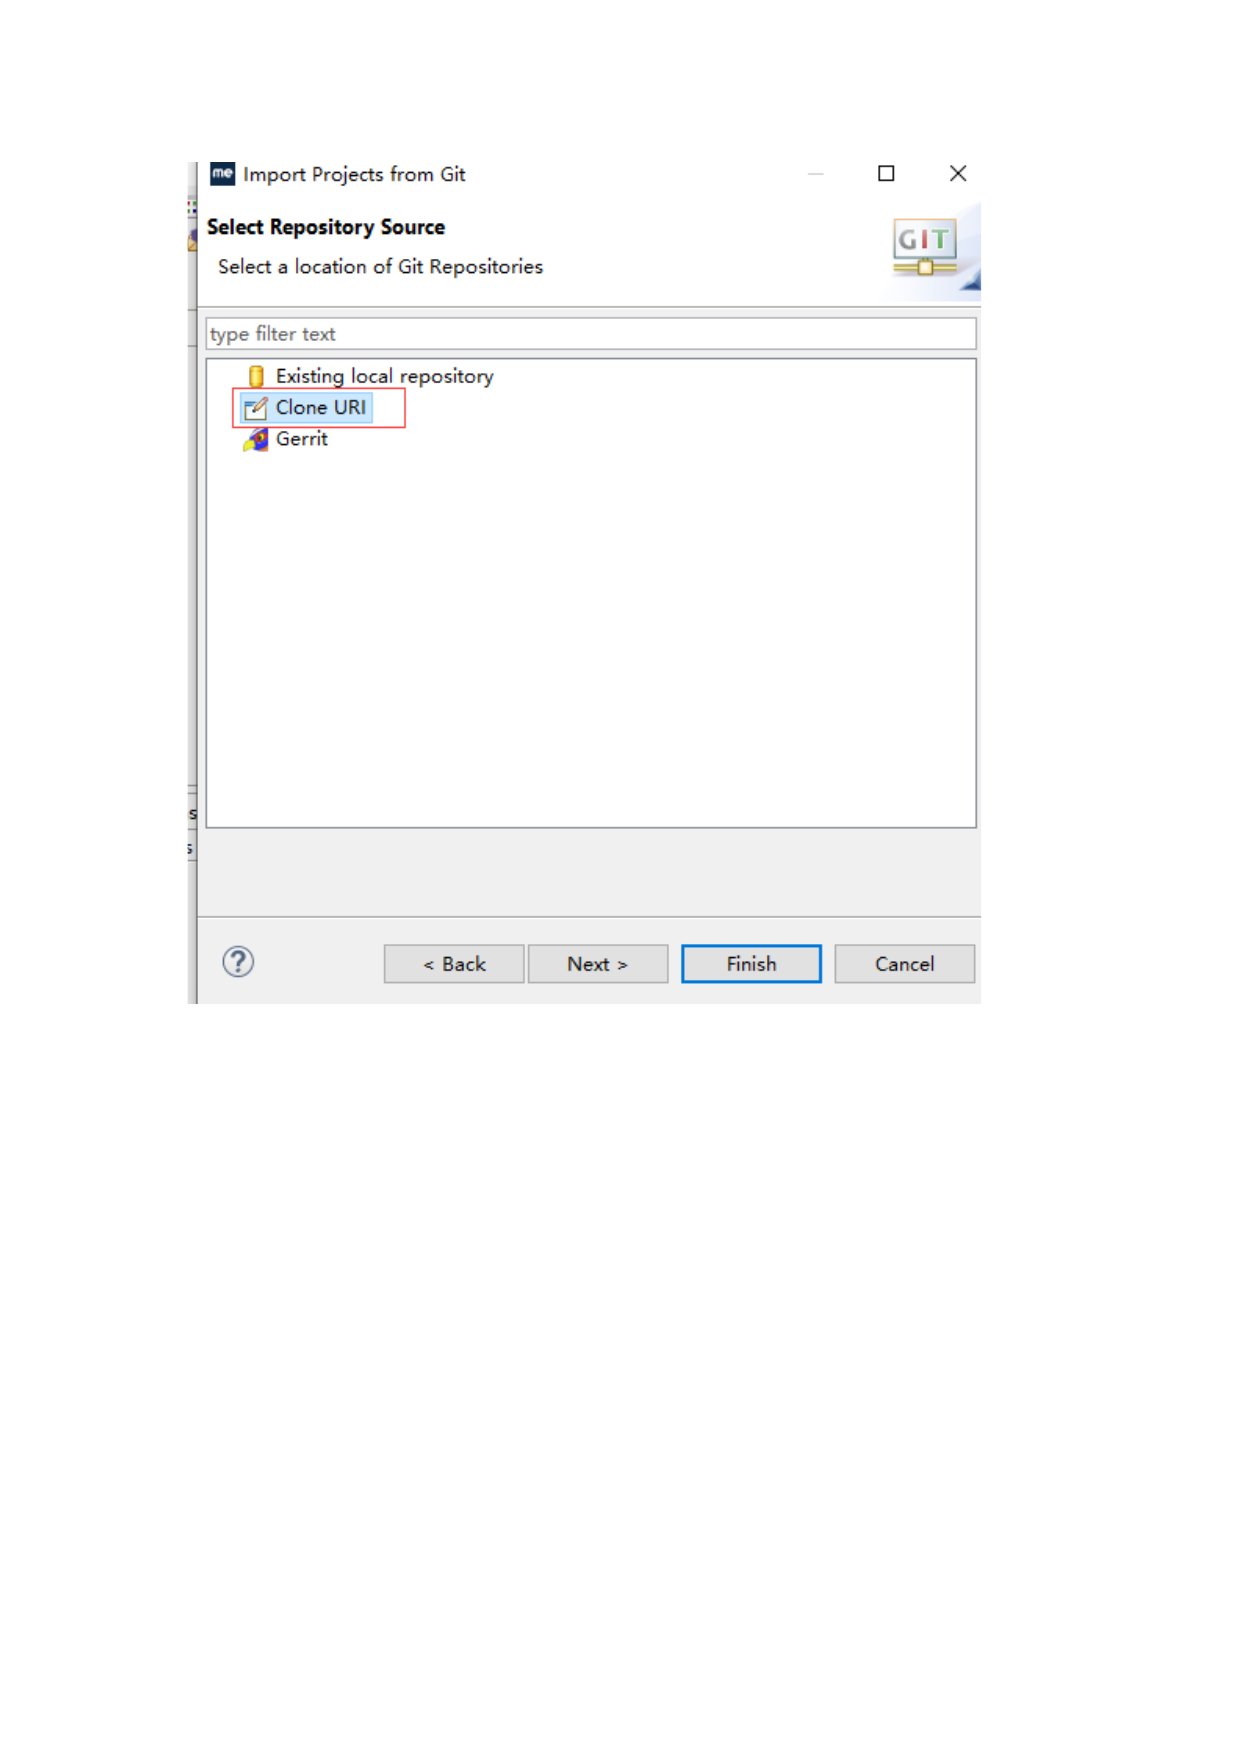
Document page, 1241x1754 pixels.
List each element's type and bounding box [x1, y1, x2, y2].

picture [187, 162, 982, 1004]
